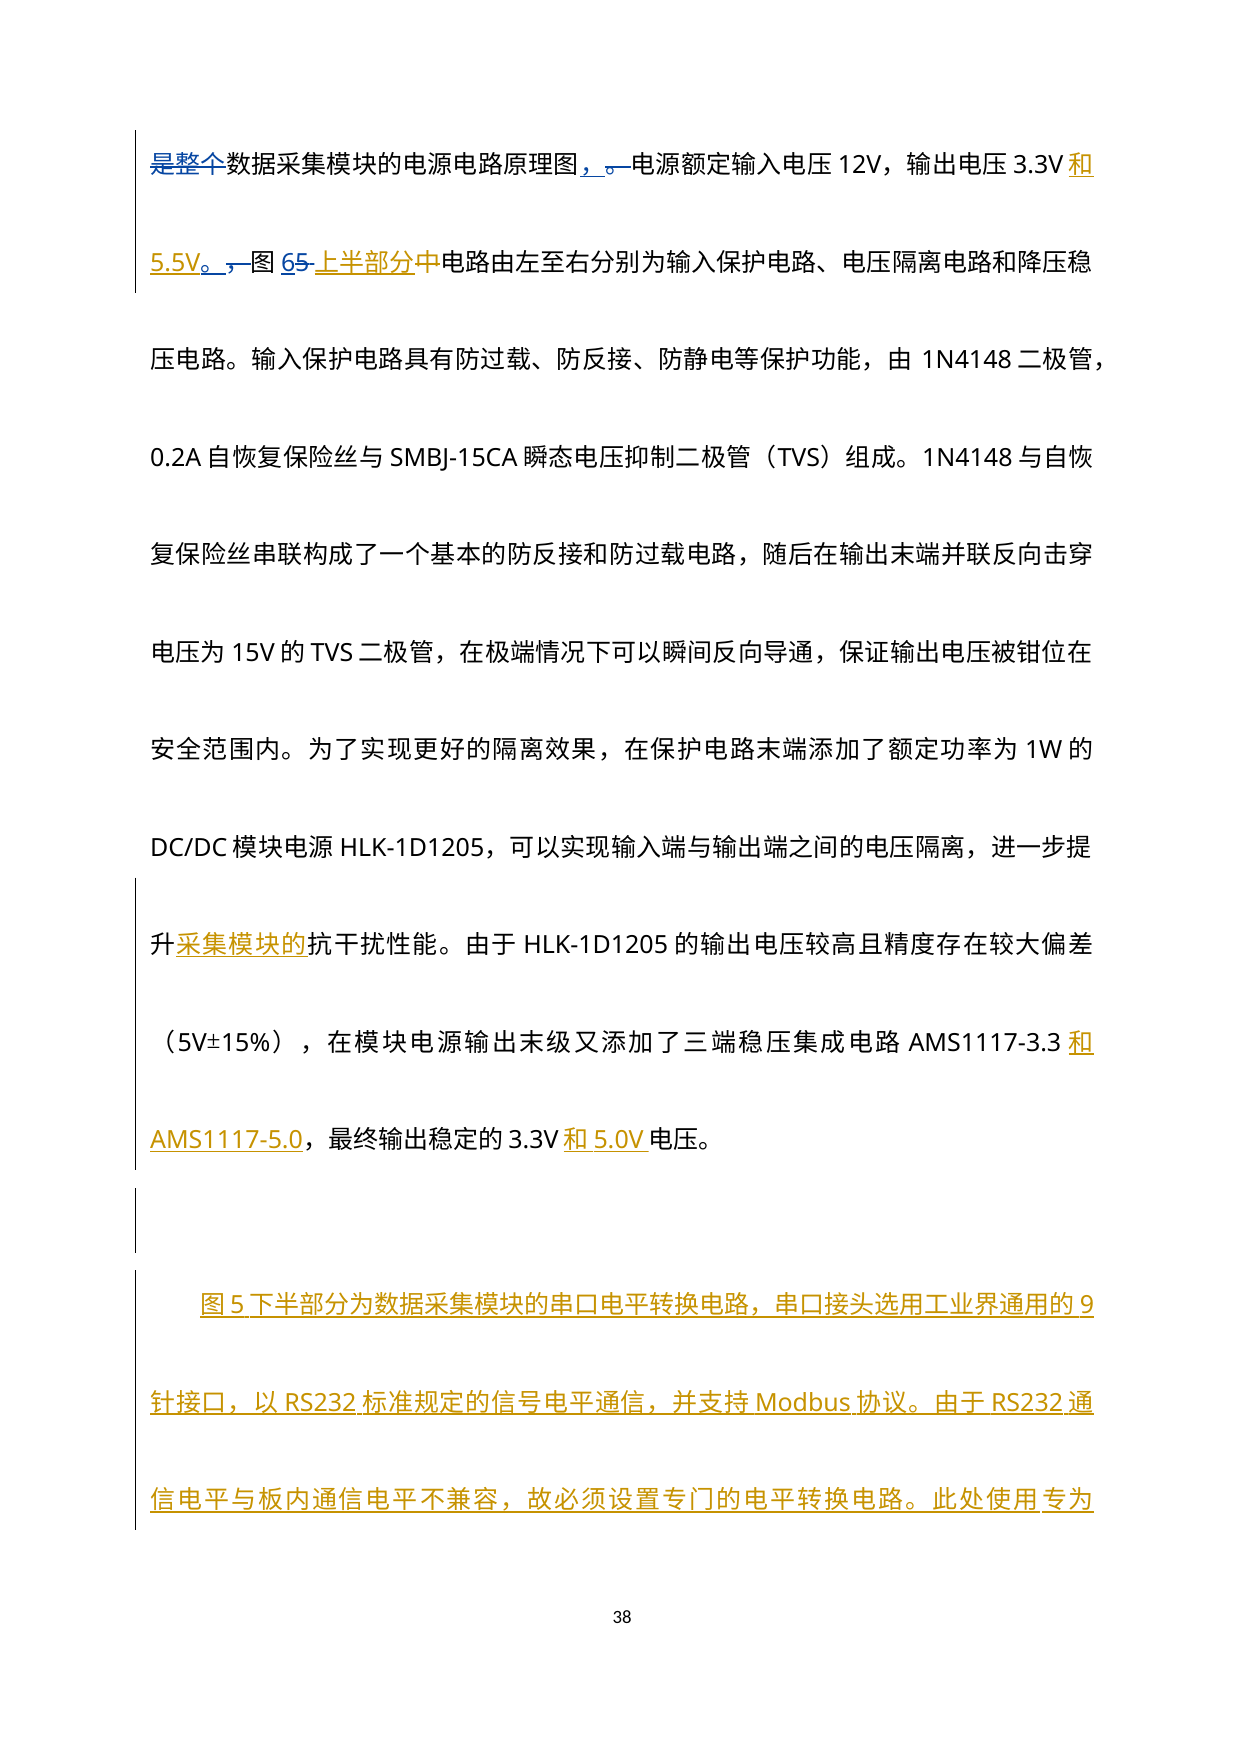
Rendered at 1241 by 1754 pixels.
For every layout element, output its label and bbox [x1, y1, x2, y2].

text [150, 130, 1094, 1170]
